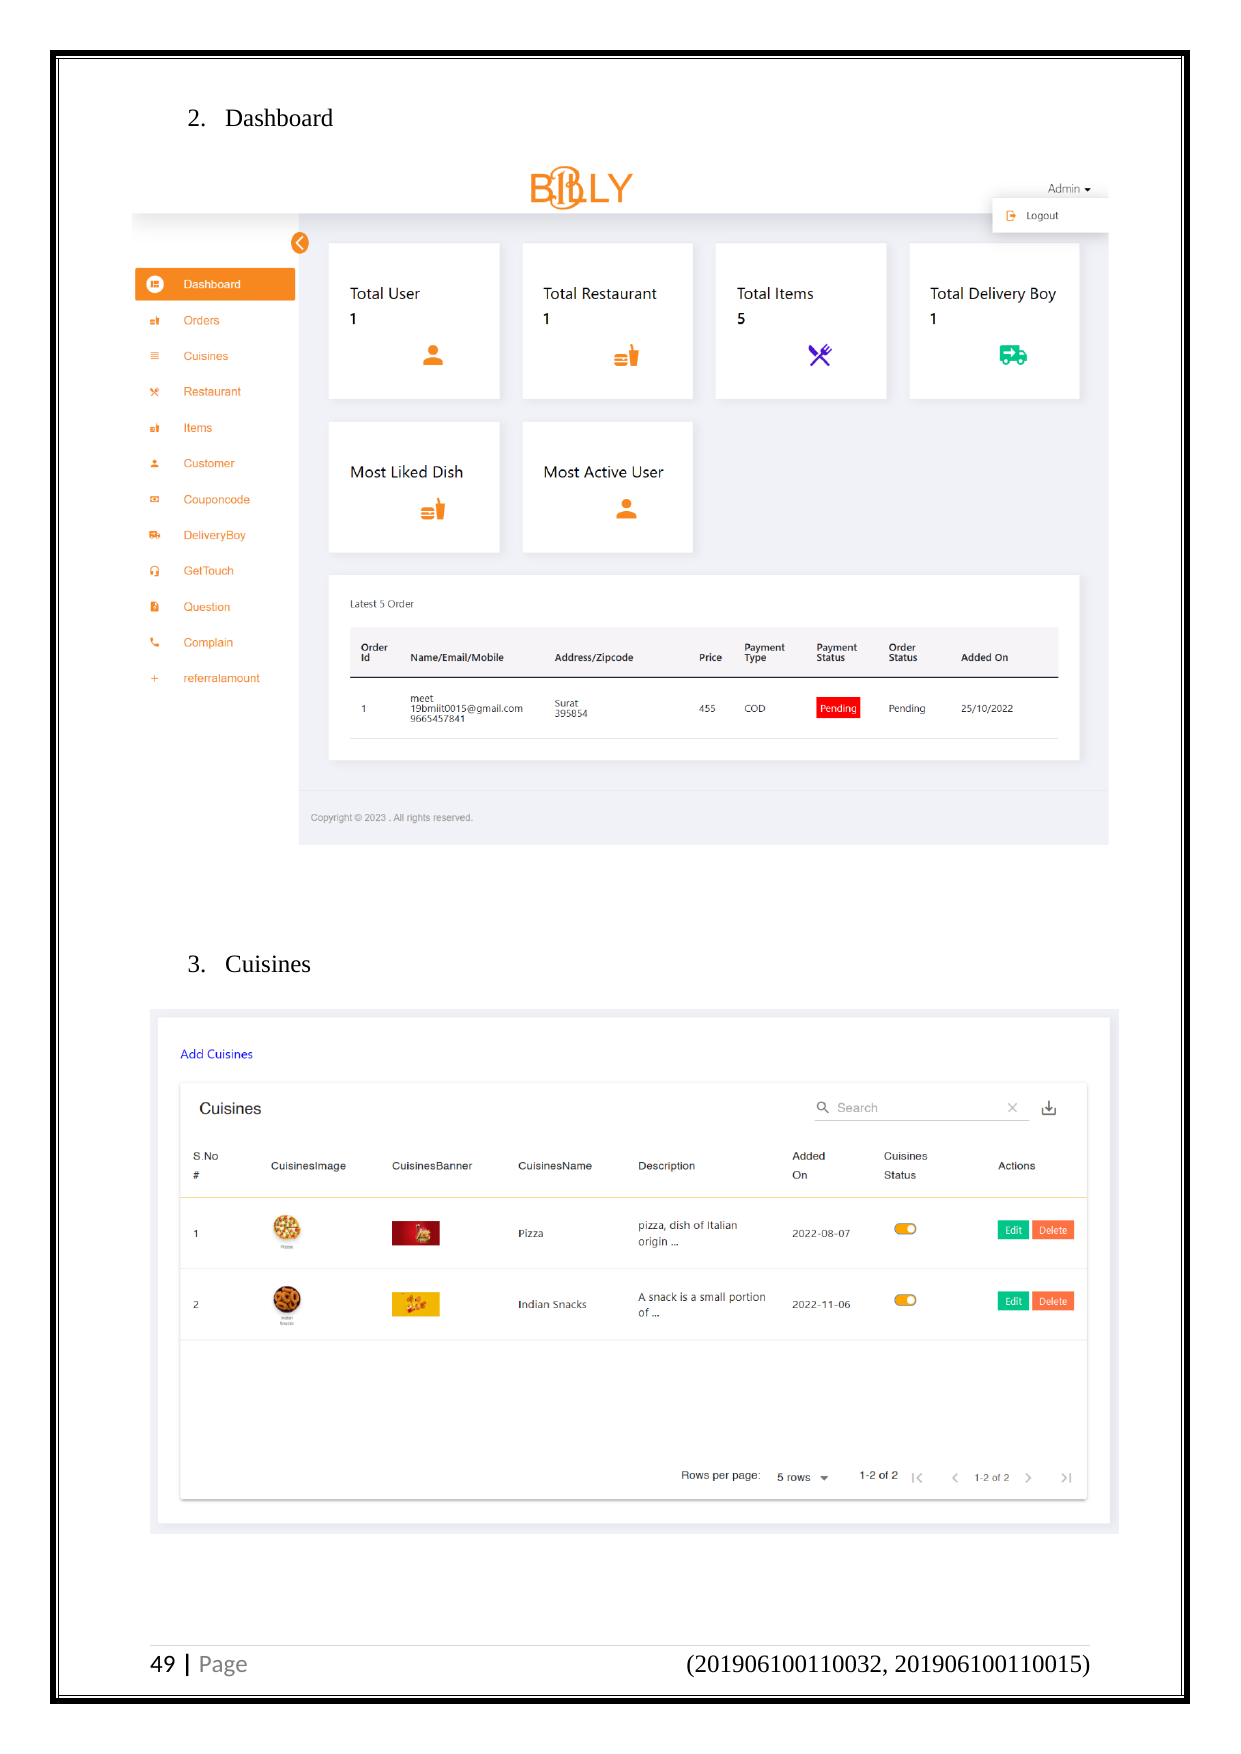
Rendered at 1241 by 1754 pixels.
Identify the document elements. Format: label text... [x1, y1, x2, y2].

list Cuisines [187, 949, 1090, 978]
picture [150, 1009, 1119, 1534]
picture [131, 163, 1109, 845]
list Dashboard [187, 103, 1090, 132]
